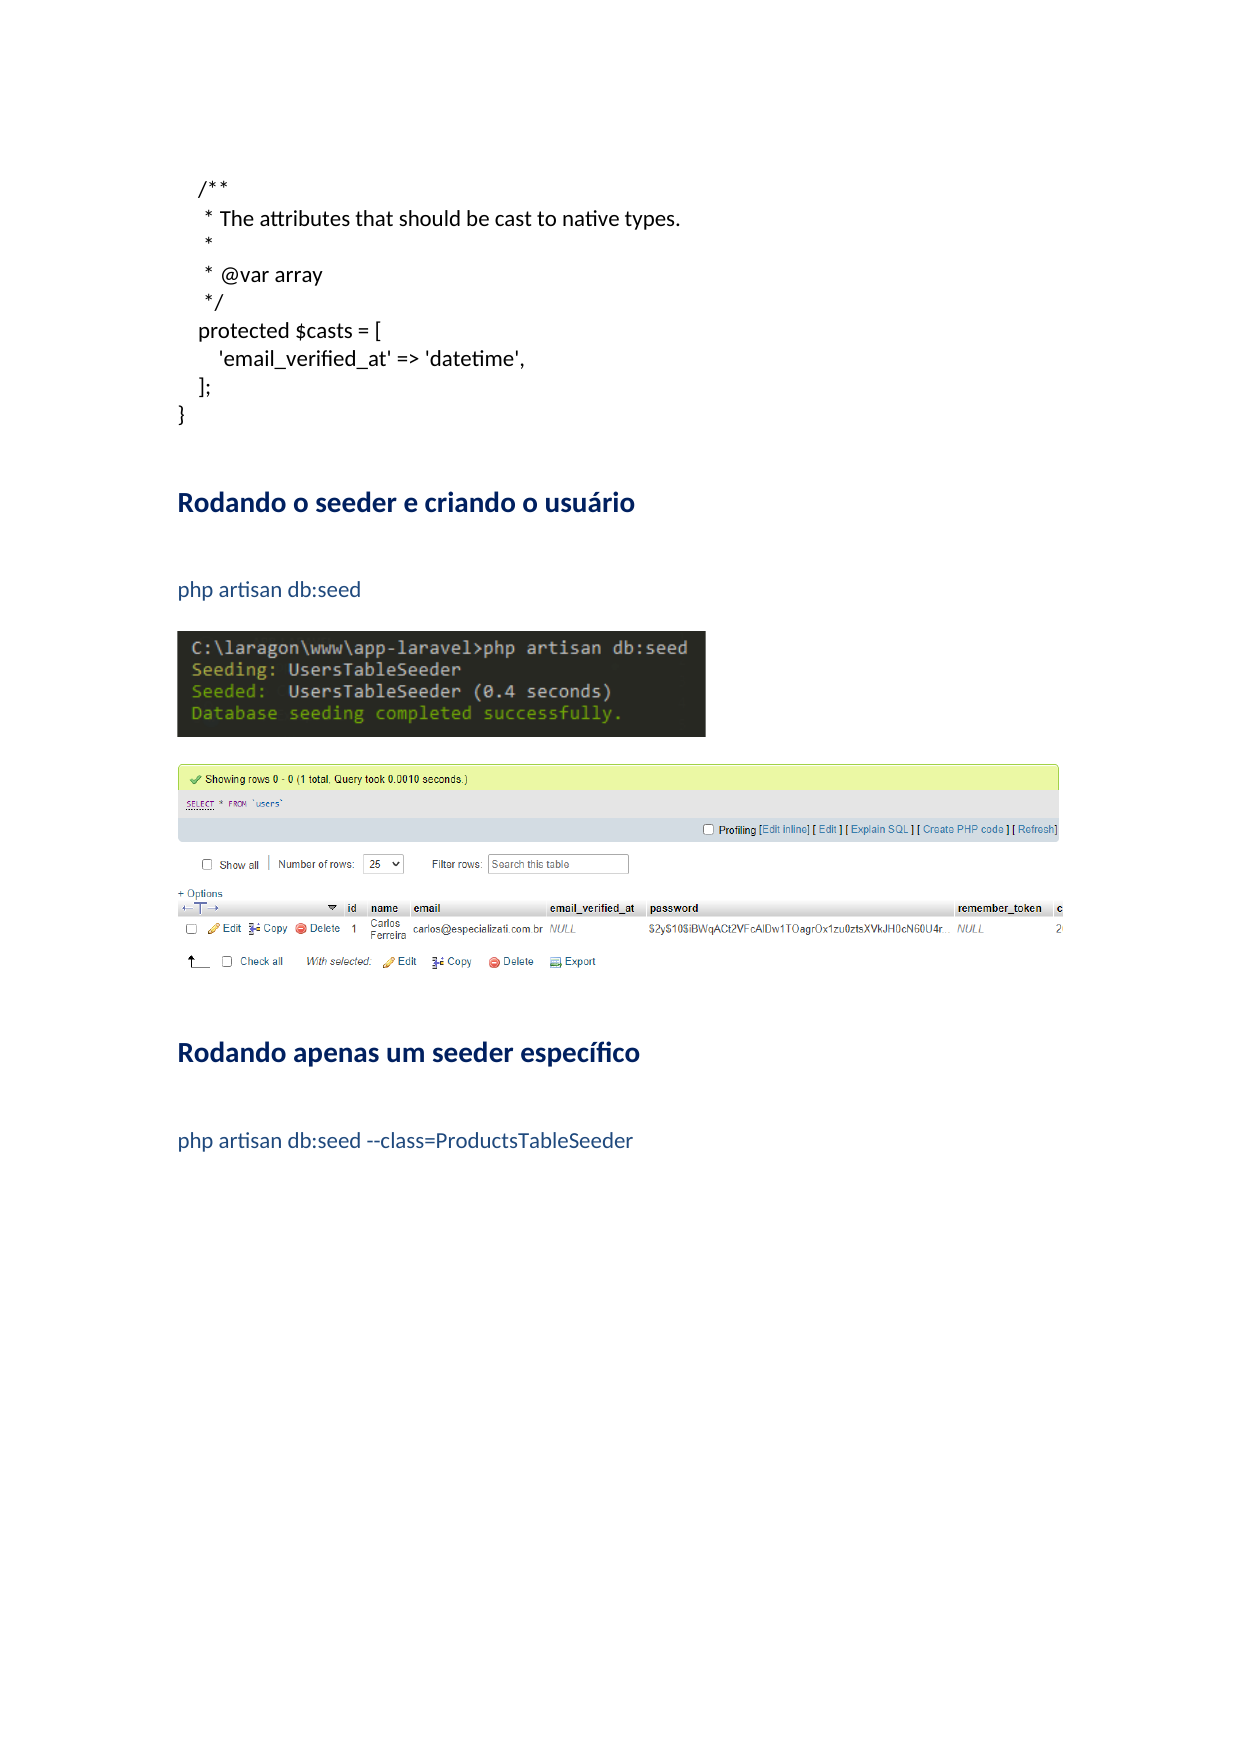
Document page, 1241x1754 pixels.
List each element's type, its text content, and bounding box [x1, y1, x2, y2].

text ]; [177, 372, 1063, 400]
text */ [177, 288, 1063, 316]
picture [177, 764, 1063, 979]
text protected $casts = [ [177, 316, 1063, 344]
text /** [177, 176, 1063, 204]
text 'email_verified_at' => 'datetime', [177, 344, 1063, 372]
text * [177, 232, 1063, 260]
subtitle Rodando o seeder e criando o usuário [177, 484, 1063, 519]
text php artisan db:seed --class=ProductsTableSeeder [177, 1126, 1063, 1154]
subtitle Rodando apenas um seeder específico [177, 1034, 1063, 1070]
text * The attributes that should be cast to native types. [177, 204, 1063, 232]
text * @var array [177, 260, 1063, 288]
text php artisan db:seed [177, 576, 1063, 603]
picture [177, 631, 706, 737]
text } [177, 400, 1063, 428]
